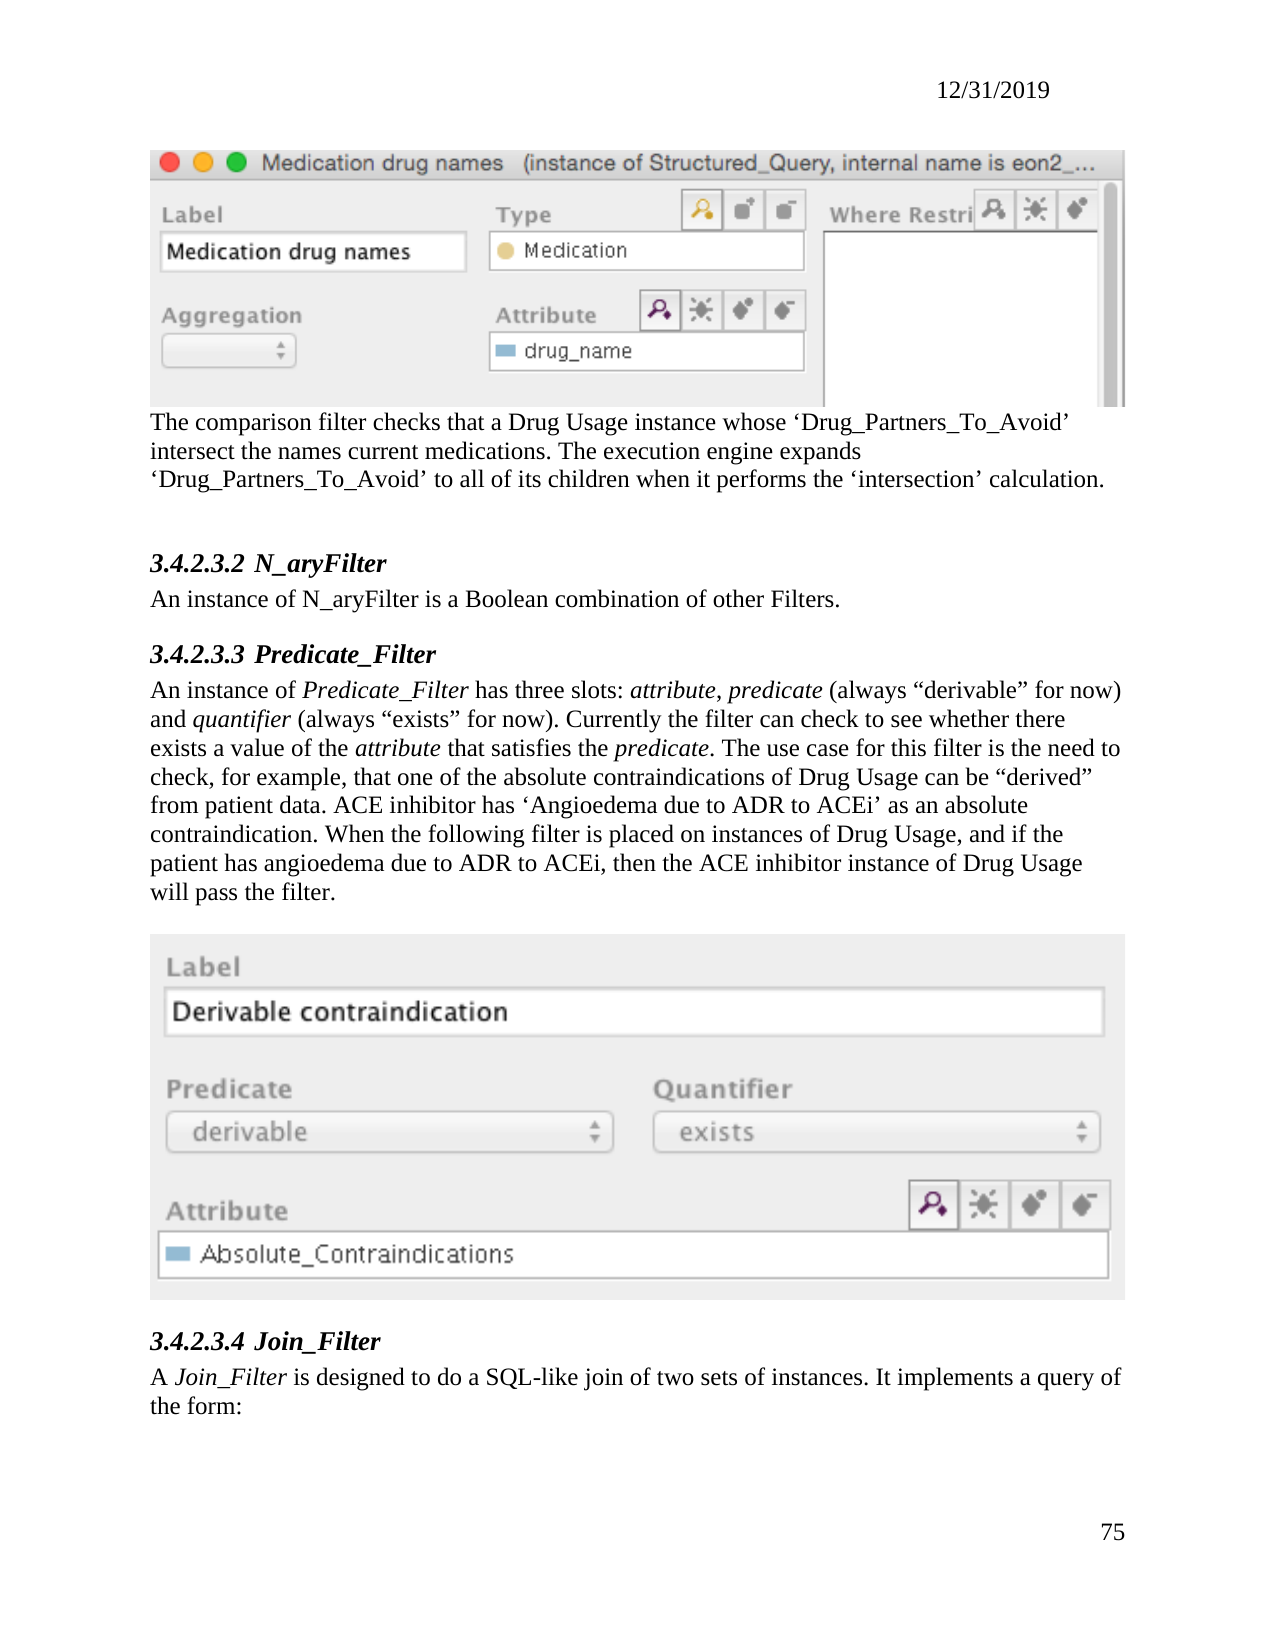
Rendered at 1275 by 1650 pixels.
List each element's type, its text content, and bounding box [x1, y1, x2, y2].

subtitle ​3.4.2.3.3​ Predicate_Filter [150, 638, 1125, 669]
text An instance of Predicate_Filter has three slots: attribute, predicate (always “derivable” for now) and quantifier (always “exists” for now). Currently the filter can check to see whether there exists a value of the attribute that satisfies the predicate. The use case for this filter is the need to check, for example, that one of the absolute contraindications of Drug Usage can be “derived” from patient data. ACE inhibitor has ‘Angioedema due to ADR to ACEi’ as an absolute contraindication. When the following filter is placed on instances of Drug Usage, and if the patient has angioedema due to ADR to ACEi, then the ACE inhibitor instance of Drug Usage will pass the filter. [150, 676, 1125, 906]
subtitle ​3.4.2.3.2​ N_aryFilter [150, 547, 1125, 578]
picture [150, 934, 1125, 1300]
subtitle ​3.4.2.3.4​ Join_Filter [150, 1325, 1125, 1356]
text The comparison filter checks that a Drug Usage instance whose ‘Drug_Partners_To_Avoid’ intersect the names current medications. The execution engine expands ‘Drug_Partners_To_Avoid’ to all of its children when it performs the ‘intersection’ calculation. [150, 407, 1125, 493]
picture [150, 150, 1125, 407]
text An instance of N_aryFilter is a Boolean combination of other Filters. [150, 584, 1125, 613]
text A Join_Filter is designed to do a SQL-like join of two sets of instances. It implements a query of the form: [150, 1362, 1125, 1420]
